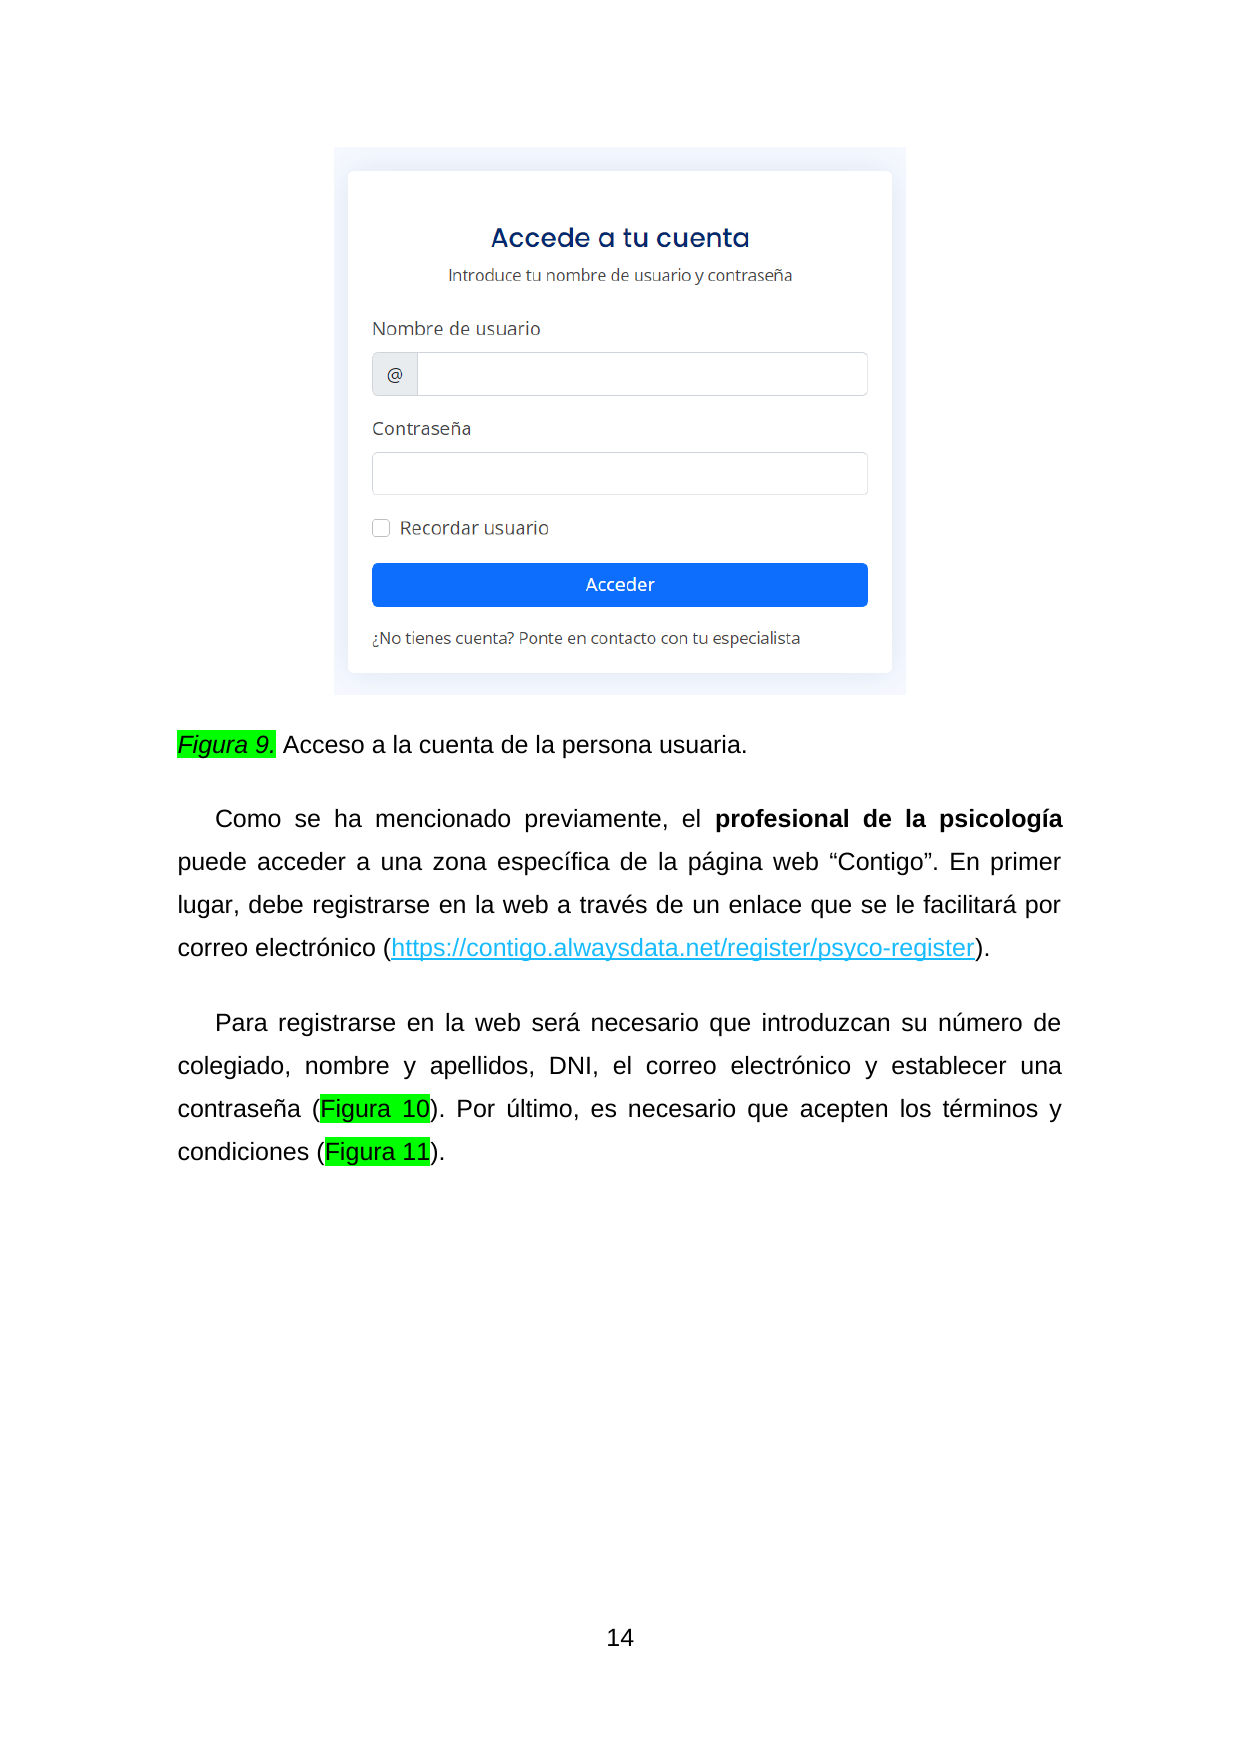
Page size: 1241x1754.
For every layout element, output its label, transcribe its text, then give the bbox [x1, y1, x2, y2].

text Para registrarse en la web será necesario que introduzcan su número de colegiado, nombre y apellidos, DNI, el correo electrónico y establecer una contraseña (Figura 10). Por último, es necesario que acepten los términos y condiciones (Figura 11). [177, 1008, 1063, 1166]
text Figura 9. Acceso a la cuenta de la persona usuaria. [177, 729, 1063, 758]
picture [334, 147, 907, 695]
text Como se ha mencionado previamente, el profesional de la psicología puede acceder a una zona específica de la página web “Contigo”. En primer lugar, debe registrarse en la web a través de un enlace que se le facilitará por correo electrónico (https://contigo.alwaysdata.net/register/psyco-register). [177, 804, 1063, 962]
